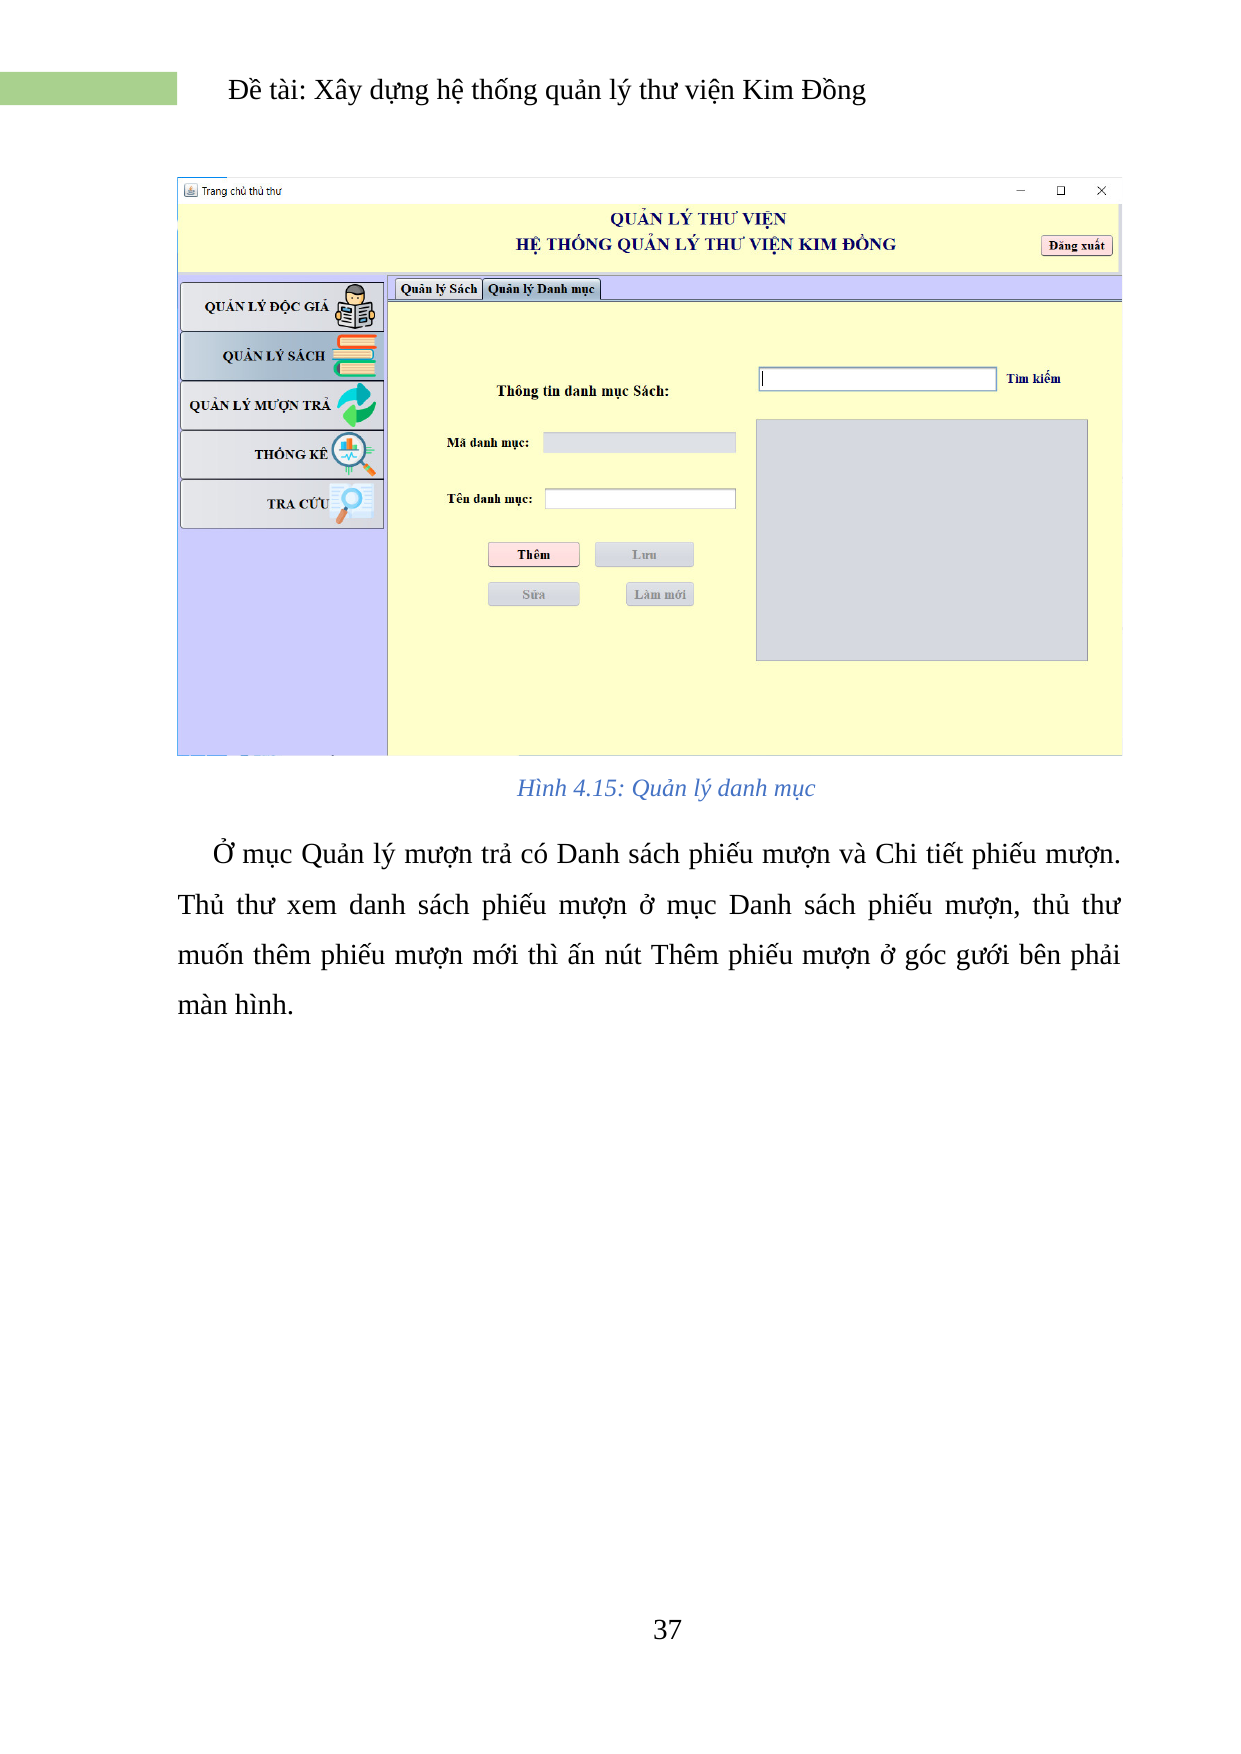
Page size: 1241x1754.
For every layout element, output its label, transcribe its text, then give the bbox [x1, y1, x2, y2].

text Hình 4.15: Quản lý danh mục [177, 773, 1122, 801]
text Ở mục Quản lý mượn trả có Danh sách phiếu mượn và Chi tiết phiếu mượn. Thủ thư xem danh sách phiếu mượn ở mục Danh sách phiếu mượn, thủ thư muốn thêm phiếu mượn mới thì ấn nút Thêm phiếu mượn ở góc gưới bên phải màn hình. [177, 837, 1122, 1021]
picture [177, 177, 1123, 756]
